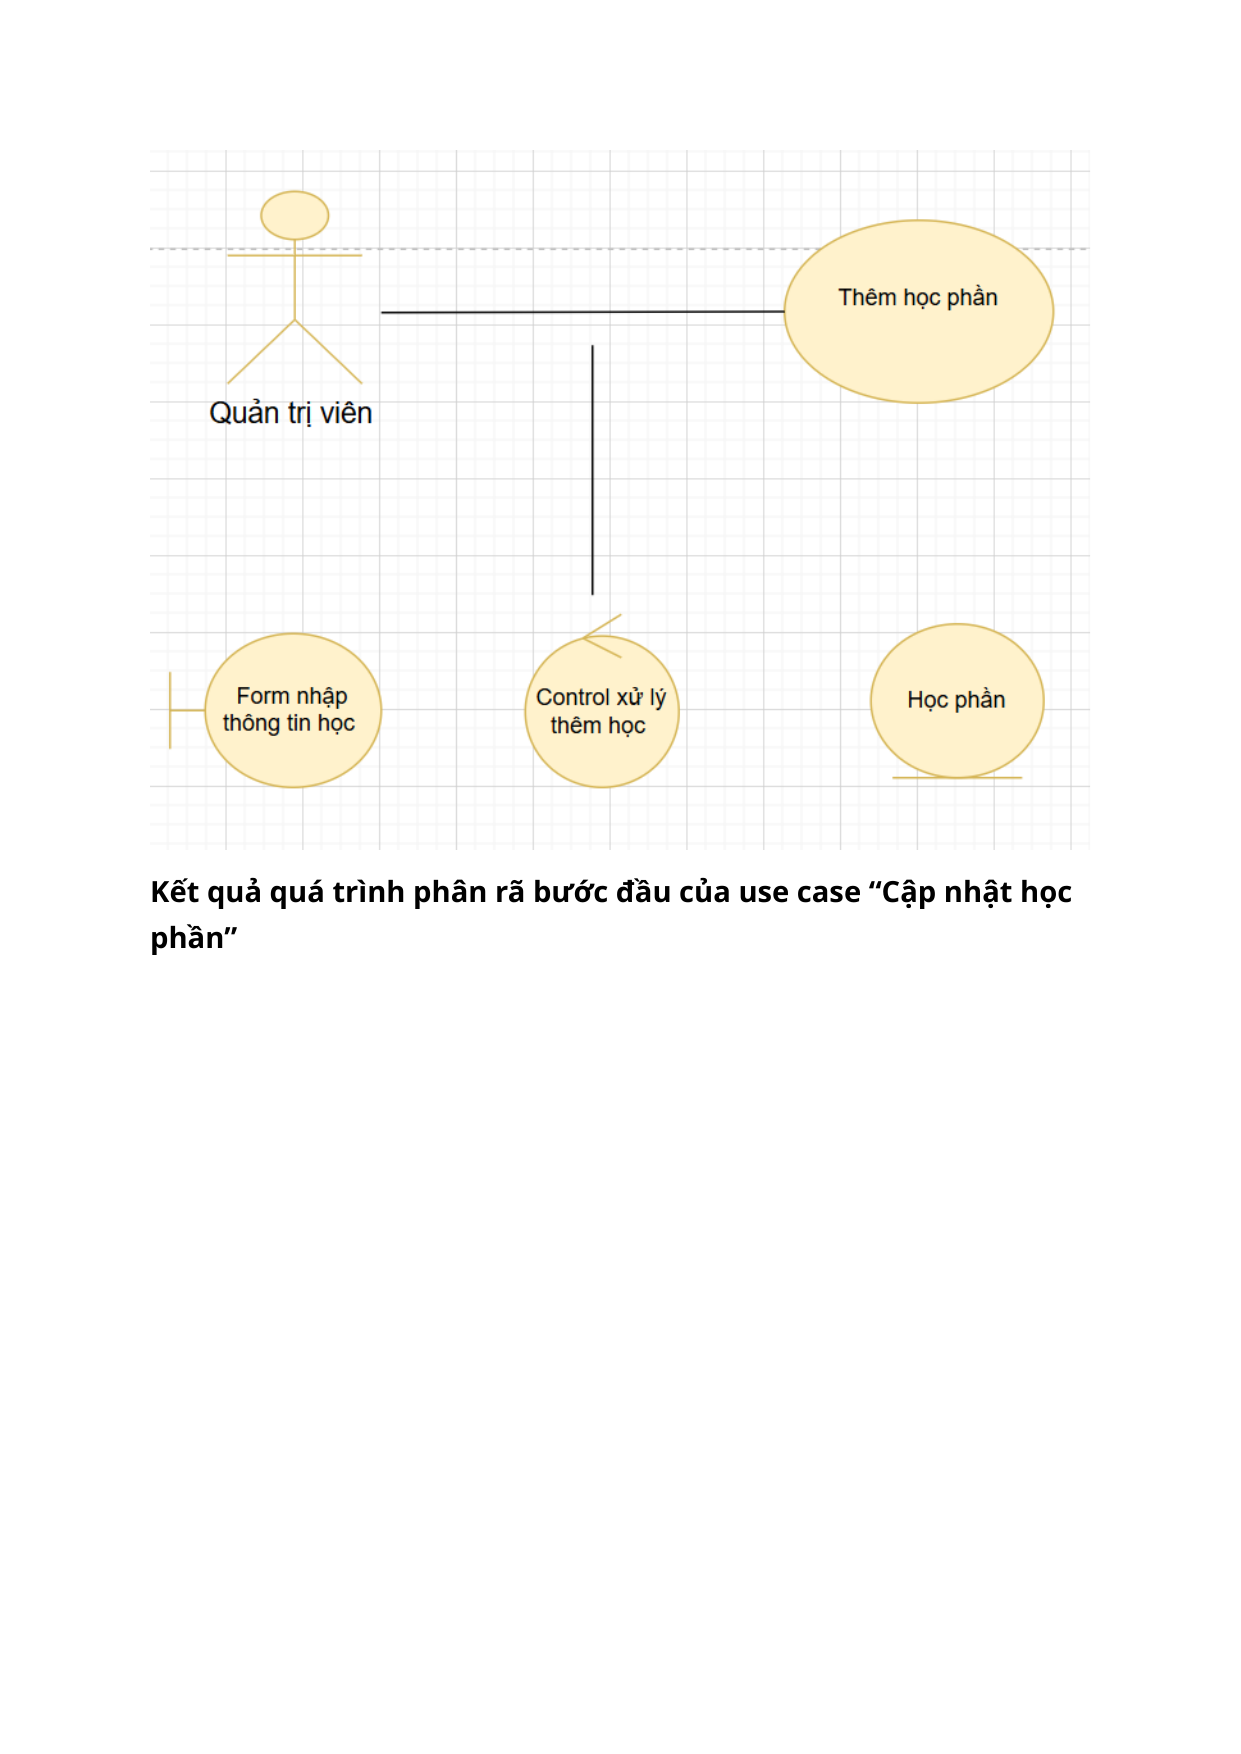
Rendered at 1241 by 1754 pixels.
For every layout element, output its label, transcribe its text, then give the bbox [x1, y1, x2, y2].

text Kết quả quá trình phân rã bước đầu của use case “Cập nhật học phần” [150, 871, 1090, 957]
picture [150, 150, 1091, 850]
